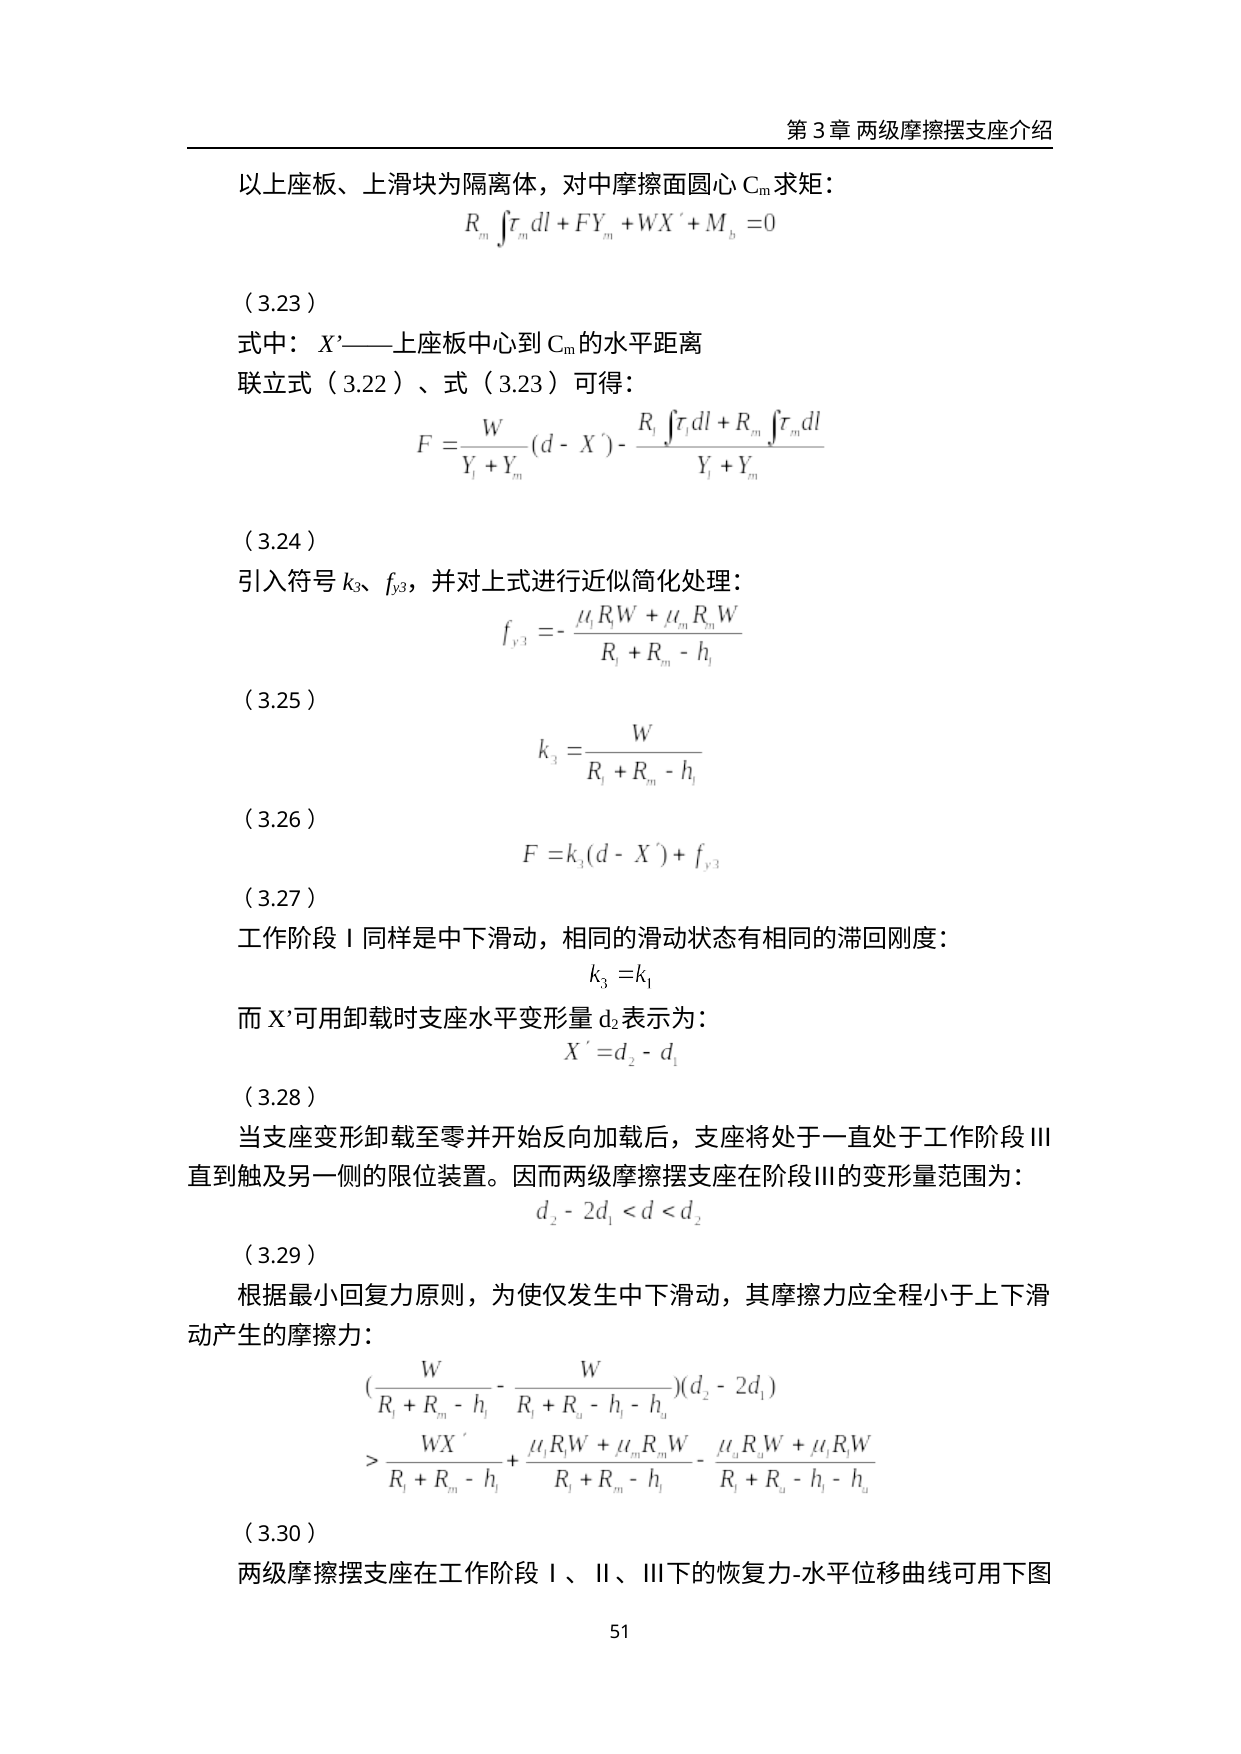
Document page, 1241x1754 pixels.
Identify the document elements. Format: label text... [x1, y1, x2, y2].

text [187, 1552, 1053, 1592]
text 而X’可用卸载时支座水平变形量d2表示为： [187, 996, 1053, 1036]
text 式中： X’——上座板中心到Cm的水平距离 [187, 322, 1053, 361]
text 工作阶段Ⅰ同样是中下滑动，相同的滑动状态有相同的滞回刚度： [187, 917, 1053, 957]
text 当支座变形卸载至零并开始反向加载后，支座将处于一直处于工作阶段Ⅲ直到触及另一侧的限位装置。因而两级摩擦摆支座在阶段Ⅲ的变形量范围为： [187, 1115, 1053, 1195]
text 以上座板、上滑块为隔离体，对中摩擦面圆心Cm求矩： [187, 163, 1053, 203]
text 根据最小回复力原则，为使仅发生中下滑动，其摩擦力应全程小于上下滑动产生的摩擦力： [187, 1274, 1053, 1353]
text 引入符号k3、fy3，并对上式进行近似简化处理： [187, 560, 1053, 599]
